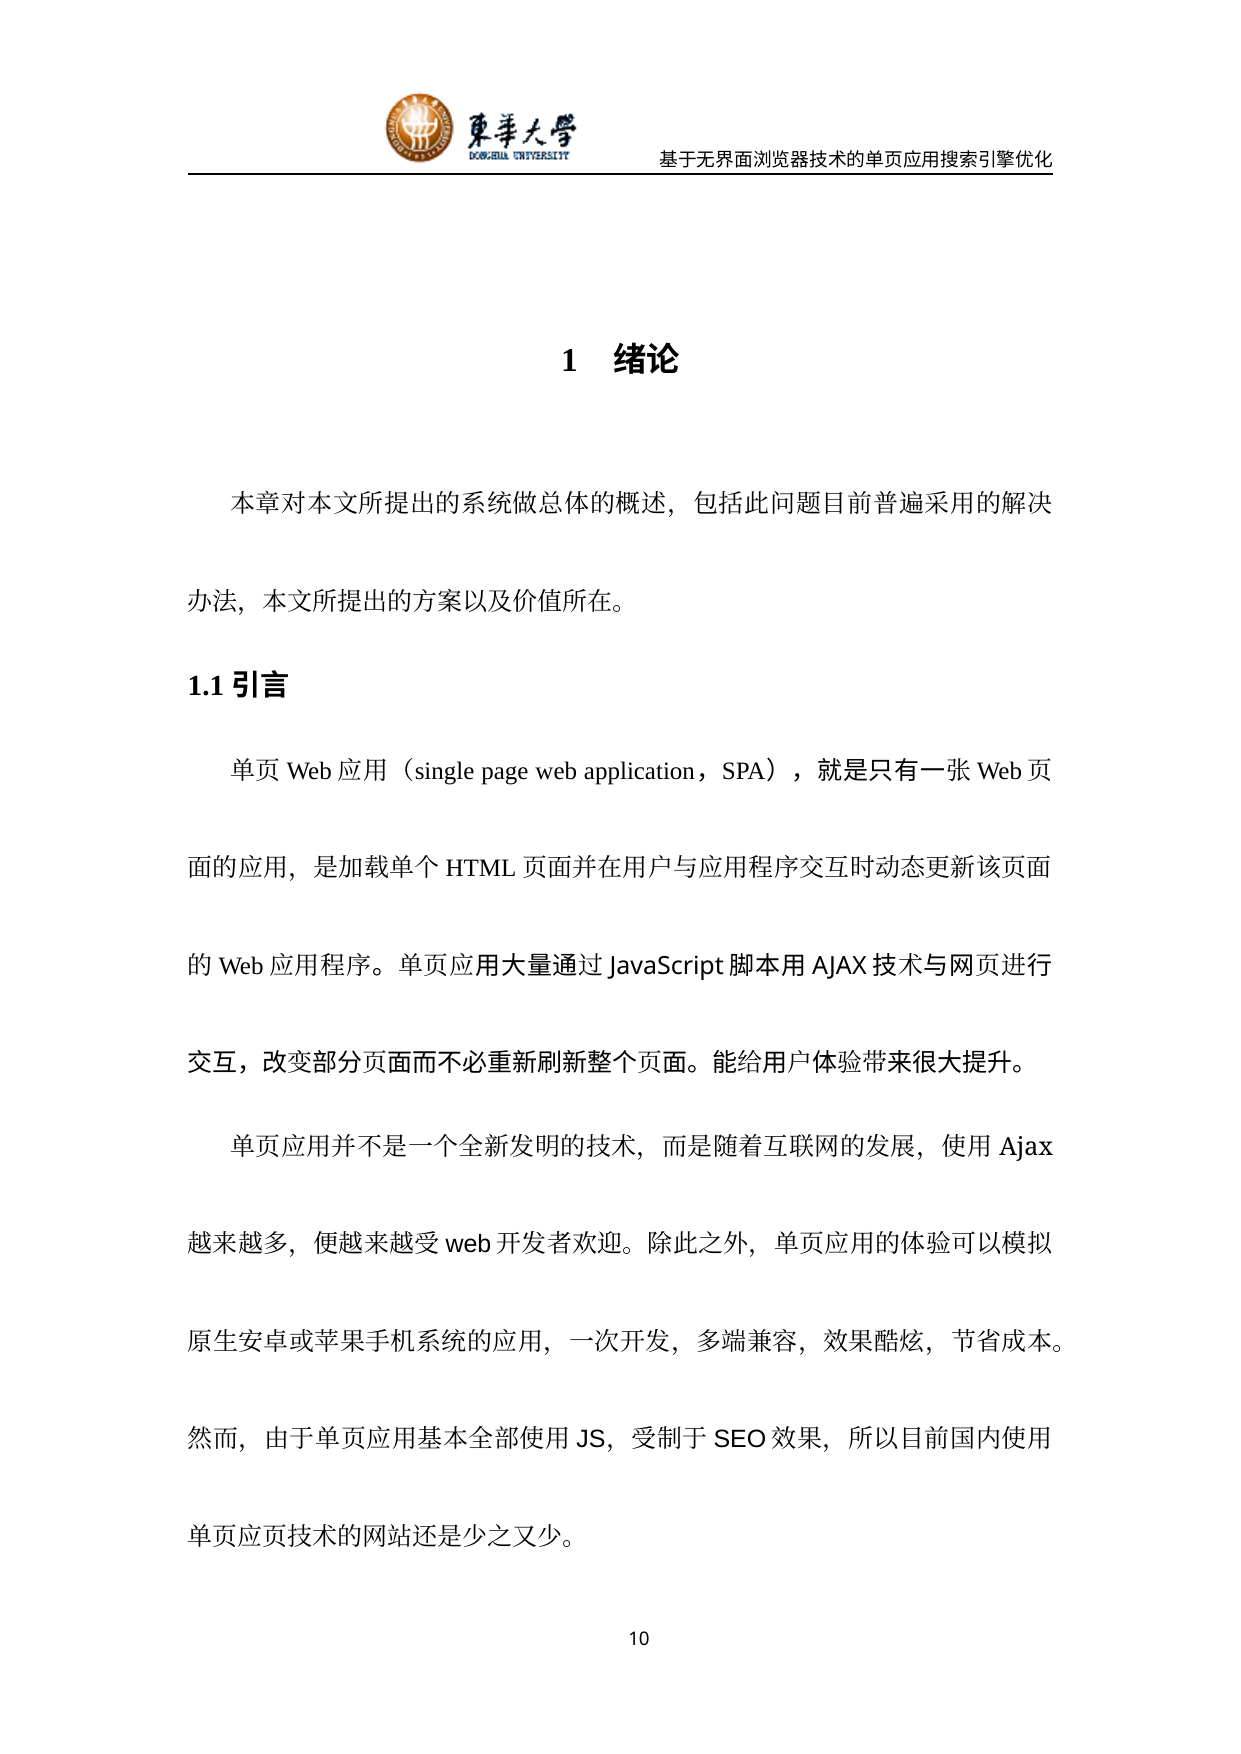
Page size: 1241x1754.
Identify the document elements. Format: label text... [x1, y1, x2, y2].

picture [382, 88, 581, 166]
text 1.1 引言 [187, 650, 1053, 715]
text 单页Web应用（single page web application，SPA），就是只有一张Web页面的应用，是加载单个HTML 页面并在用户与应用程序交互时动态更新该页面的Web应用程序。单页应用大量通过JavaScript脚本用AJAX技术与网页进行交互，改变部分页面而不必重新刷新整个页面。能给用户体验带来很大提升。 [187, 736, 1053, 1093]
list 绪论 [187, 325, 1053, 390]
text 单页应用并不是一个全新发明的技术，而是随着互联网的发展，使用Ajax越来越多，便越来越受web开发者欢迎。除此之外，单页应用的体验可以模拟原生安卓或苹果手机系统的应用，一次开发，多端兼容，效果酷炫，节省成本。然而，由于单页应用基本全部使用JS，受制于SEO效果，所以目前国内使用单页应页技术的网站还是少之又少。 [187, 1112, 1053, 1567]
text 本章对本文所提出的系统做总体的概述，包括此问题目前普遍采用的解决办法，本文所提出的方案以及价值所在。 [187, 469, 1053, 632]
